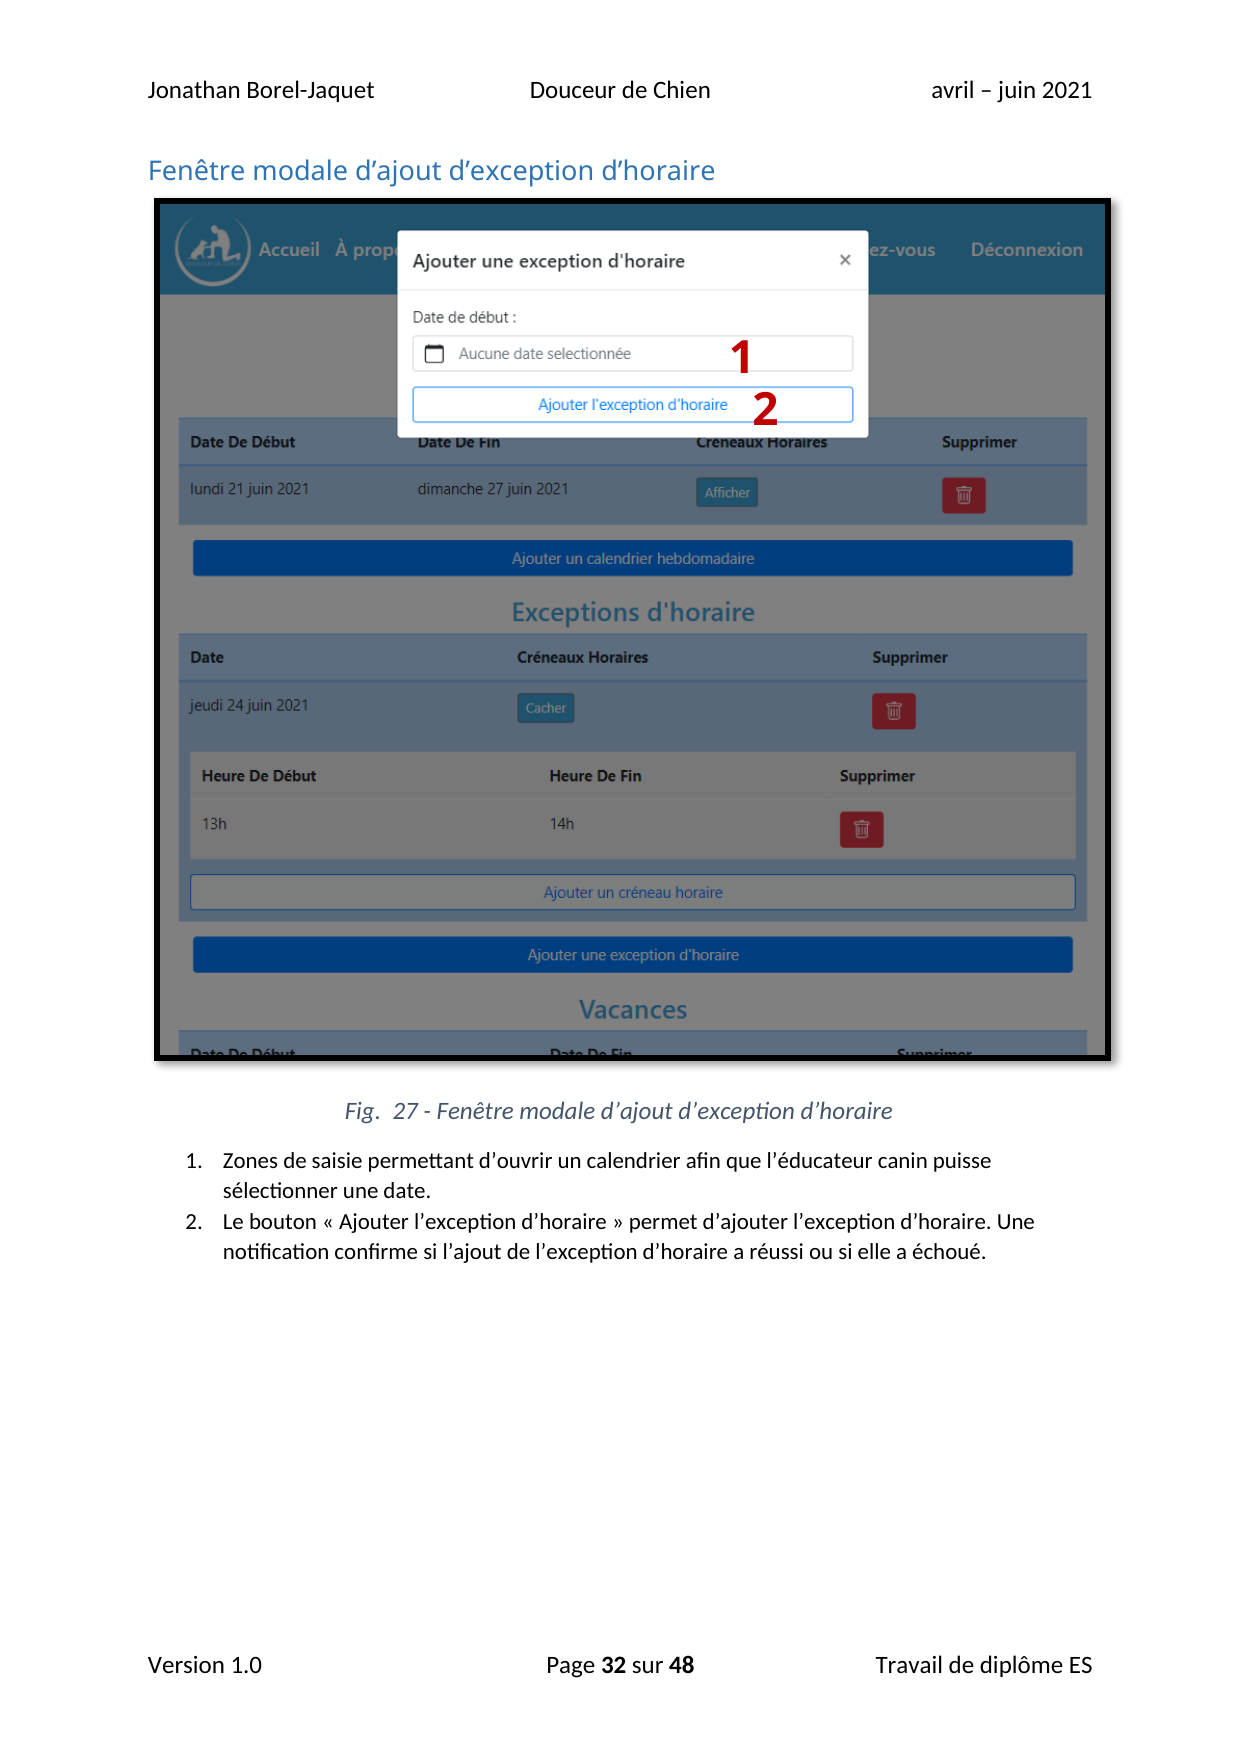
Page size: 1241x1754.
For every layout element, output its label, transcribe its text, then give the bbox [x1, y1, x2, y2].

list Le bouton « Ajouter l’exception d’horaire » permet d’ajouter l’exception d’horaire. Une notification confirme si l’ajout de l’exception d’horaire a réussi ou si elle a échoué. [185, 1207, 1093, 1265]
picture [160, 204, 1105, 1055]
list Zones de saisie permettant d’ouvrir un calendrier afin que l’éducateur canin puisse sélectionner une date. [185, 1146, 1093, 1204]
text Fig. 27 - Fenêtre modale d’ajout d’exception d’horaire [148, 1095, 1093, 1126]
subtitle Fenêtre modale d’ajout d’exception d’horaire [148, 152, 1093, 189]
